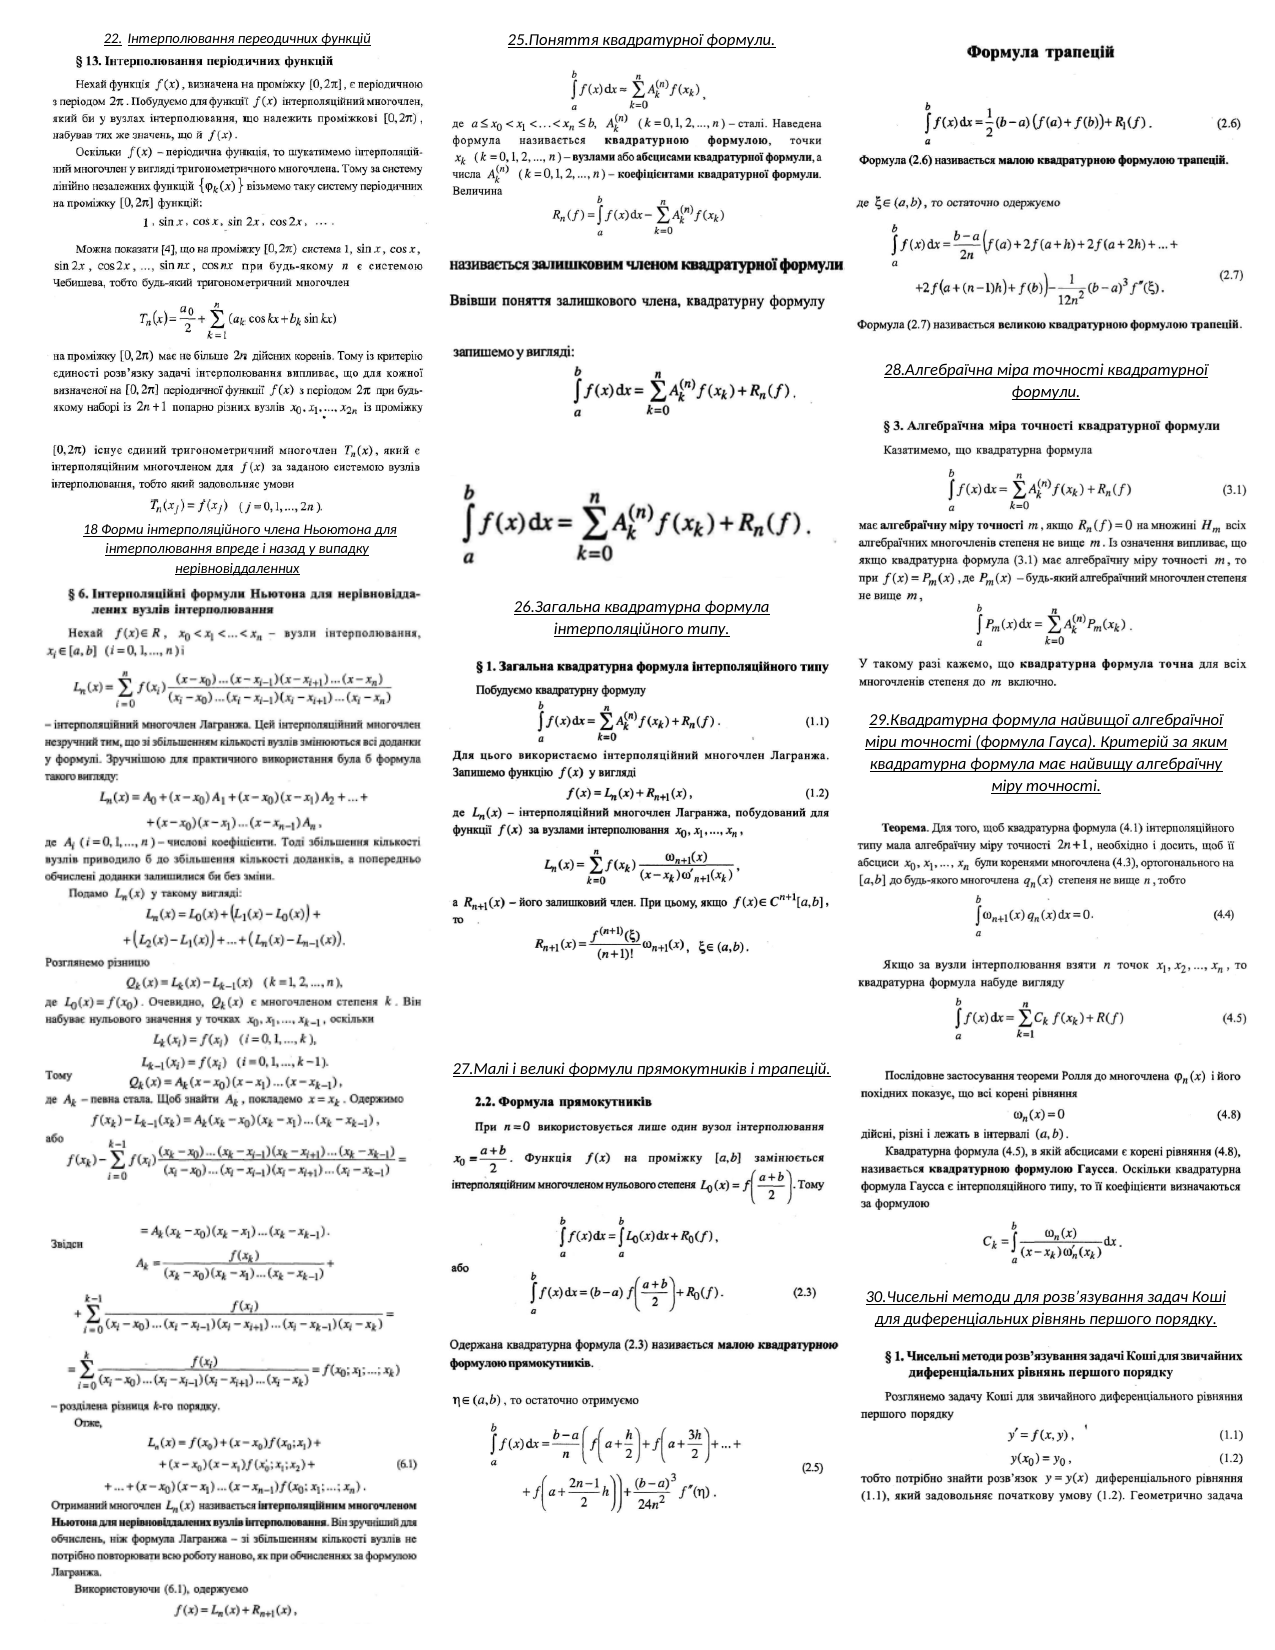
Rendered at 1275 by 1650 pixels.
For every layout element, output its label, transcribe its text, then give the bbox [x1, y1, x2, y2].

picture [853, 1346, 1257, 1510]
picture [448, 475, 845, 578]
text 29.Квадратурна формула найвищої алгебраїчної міри точності (формула Гауса). Критерій за яким квадратурна формула має найвищу алгебраїчну міру точності. [853, 709, 1240, 796]
text 25.Поняття квадратурної формули. [449, 29, 836, 50]
picture [853, 193, 1250, 341]
picture [44, 1192, 432, 1624]
picture [448, 1390, 840, 1518]
picture [963, 29, 1131, 75]
picture [44, 423, 432, 519]
text 30.Чисельні методи для розв’язування задач Коші для диференціальних рівнянь першого порядку. [853, 1286, 1240, 1328]
text 27.Малі і великі формули прямокутників і трапецій. [449, 1058, 836, 1078]
text 26.Загальна квадратурна формула інтерполяційного типу. [449, 596, 836, 638]
picture [853, 419, 1264, 691]
picture [448, 656, 838, 962]
text 28.Алгебраїчна міра точності квадратурної формули. [853, 359, 1240, 402]
picture [853, 813, 1253, 940]
text 18 Форми інтерполяційного члена Ньоютона для інтерполювання впреде і назад у випадку нерівновіддаленних [44, 521, 431, 577]
picture [853, 958, 1261, 1045]
picture [853, 93, 1249, 175]
picture [448, 294, 833, 310]
picture [448, 1096, 829, 1315]
picture [853, 1063, 1249, 1268]
picture [448, 341, 836, 421]
picture [448, 1333, 843, 1372]
picture [44, 578, 432, 1191]
picture [448, 68, 844, 243]
picture [44, 49, 432, 422]
picture [448, 244, 845, 276]
text 22. Інтерполювання переодичних функцій [44, 29, 431, 47]
